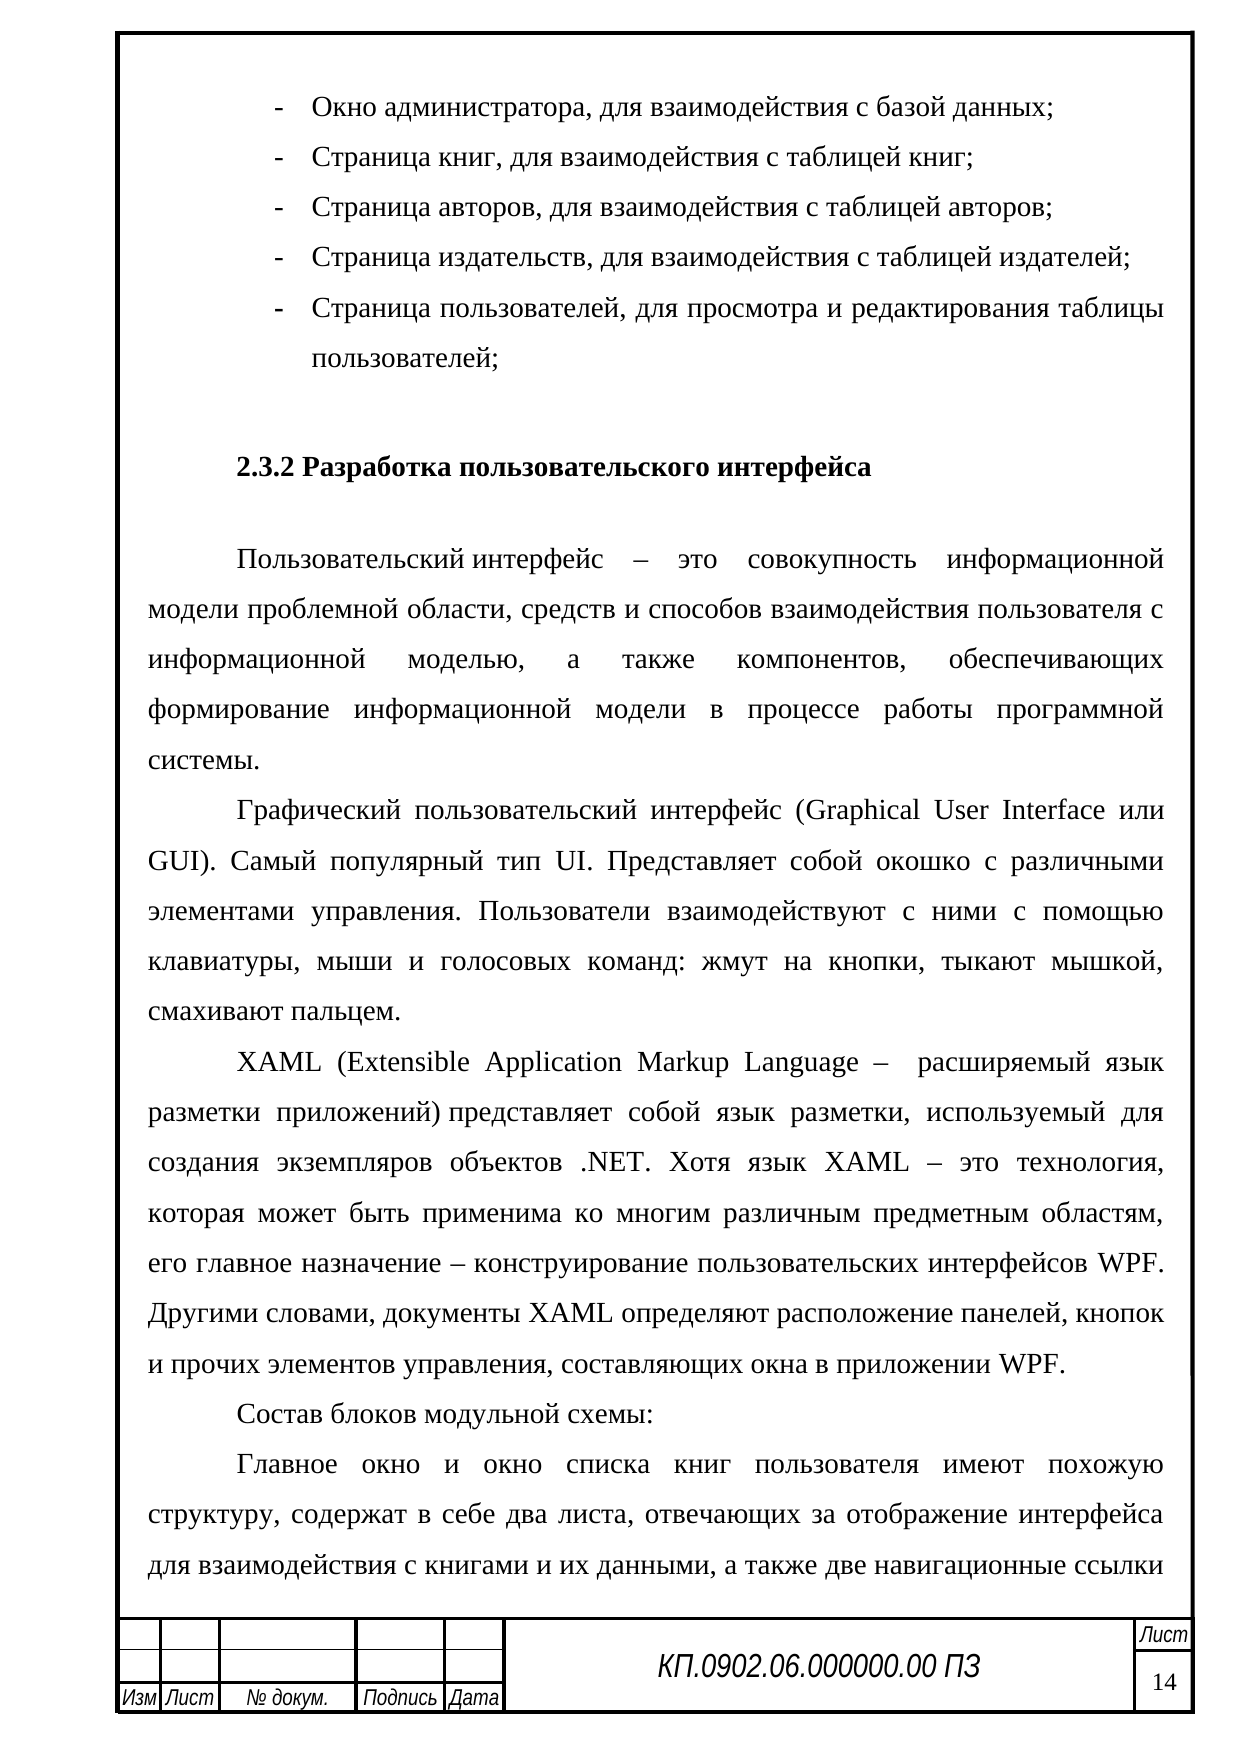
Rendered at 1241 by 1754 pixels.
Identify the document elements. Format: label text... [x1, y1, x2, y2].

text Графический пользовательский интерфейс (Graphical User Interface или GUI). Самый популярный тип UI. Представляет собой окошко с различными элементами управления. Пользователи взаимодействуют с ними с помощью клавиатуры, мыши и голосовых команд: жмут на кнопки, тыкают мышкой, смахивают пальцем. [148, 792, 1164, 1027]
text Пользовательский интерфейс – это совокупность информационной модели проблемной области, средств и способов взаимодействия пользователя с информационной моделью, а также компонентов, обеспечивающих формирование информационной модели в процессе работы программной системы. [148, 541, 1164, 776]
list Страница пользователей, для просмотра и редактирования таблицы пользователей; [274, 290, 1164, 374]
list Окно администратора, для взаимодействия с базой данных; [274, 89, 1164, 122]
text 2.3.2 Разработка пользовательского интерфейса [236, 449, 1164, 482]
list Страница издательств, для взаимодействия с таблицей издателей; [274, 239, 1164, 273]
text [148, 1446, 1164, 1581]
list Страница книг, для взаимодействия с таблицей книг; [274, 139, 1164, 172]
list Страница авторов, для взаимодействия с таблицей авторов; [274, 189, 1164, 223]
text XAML (Extensible Application Markup Language – расширяемый язык разметки приложений) представляет собой язык разметки, используемый для создания экземпляров объектов .NET. Хотя язык XAML – это технология, которая может быть применима ко многим различным предметным областям, его главное назначение – конструирование пользовательских интерфейсов WPF. Другими словами, документы XAML определяют расположение панелей, кнопок и прочих элементов управления, составляющих окна в приложении WPF. [148, 1044, 1164, 1379]
text Состав блоков модульной схемы: [148, 1396, 1164, 1429]
